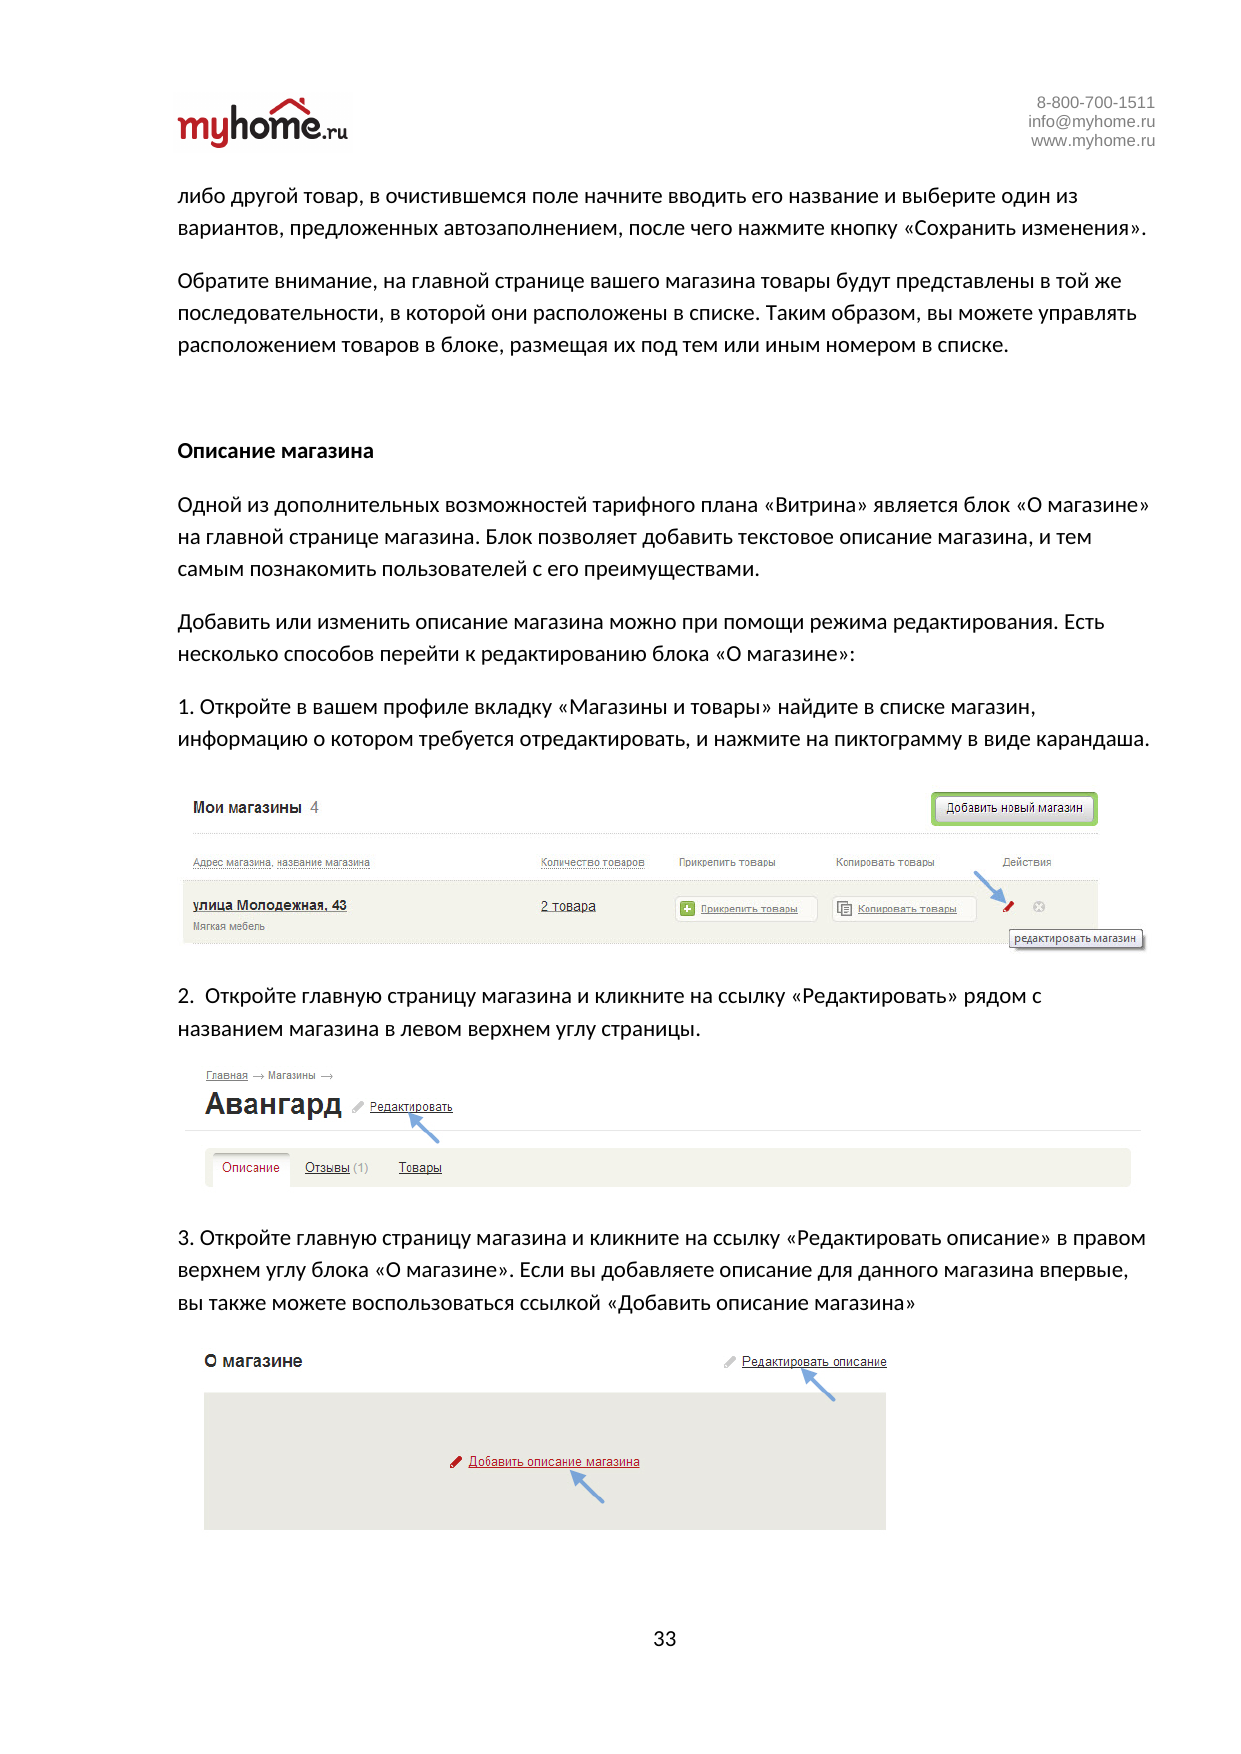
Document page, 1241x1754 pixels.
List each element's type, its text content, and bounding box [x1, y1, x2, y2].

picture [177, 1066, 1152, 1199]
picture [177, 777, 1152, 957]
text 3. Откройте главную страницу магазина и кликните на ссылку «Редактировать описание» в правом верхнем углу блока «О магазине». Если вы добавляете описание для данного магазина впервые, вы также можете воспользоваться ссылкой «Добавить описание магазина» [177, 1223, 1152, 1316]
text 1. Откройте в вашем профиле вкладку «Магазины и товары» найдите в списке магазин, информацию о котором требуется отредактировать, и нажмите на пиктограмму в виде карандаша. [177, 692, 1152, 752]
text Описание магазина [177, 437, 1152, 465]
picture [172, 92, 353, 153]
picture [177, 1340, 1152, 1549]
text 2. Откройте главную страницу магазина и кликните на ссылку «Редактировать» рядом с названием магазина в левом верхнем углу страницы. [177, 982, 1152, 1042]
text Обратите внимание, на главной странице вашего магазина товары будут представлены в той же последовательности, в которой они расположены в списке. Таким образом, вы можете управлять расположением товаров в блоке, размещая их под тем или иным номером в списке. [177, 266, 1152, 359]
text Добавить или изменить описание магазина можно при помощи режима редактирования. Есть несколько способов перейти к редактированию блока «О магазине»: [177, 607, 1152, 667]
text Одной из дополнительных возможностей тарифного плана «Витрина» является блок «О магазине» на главной странице магазина. Блок позволяет добавить текстовое описание магазина, и тем самым познакомить пользователей с его преимуществами. [177, 490, 1152, 582]
